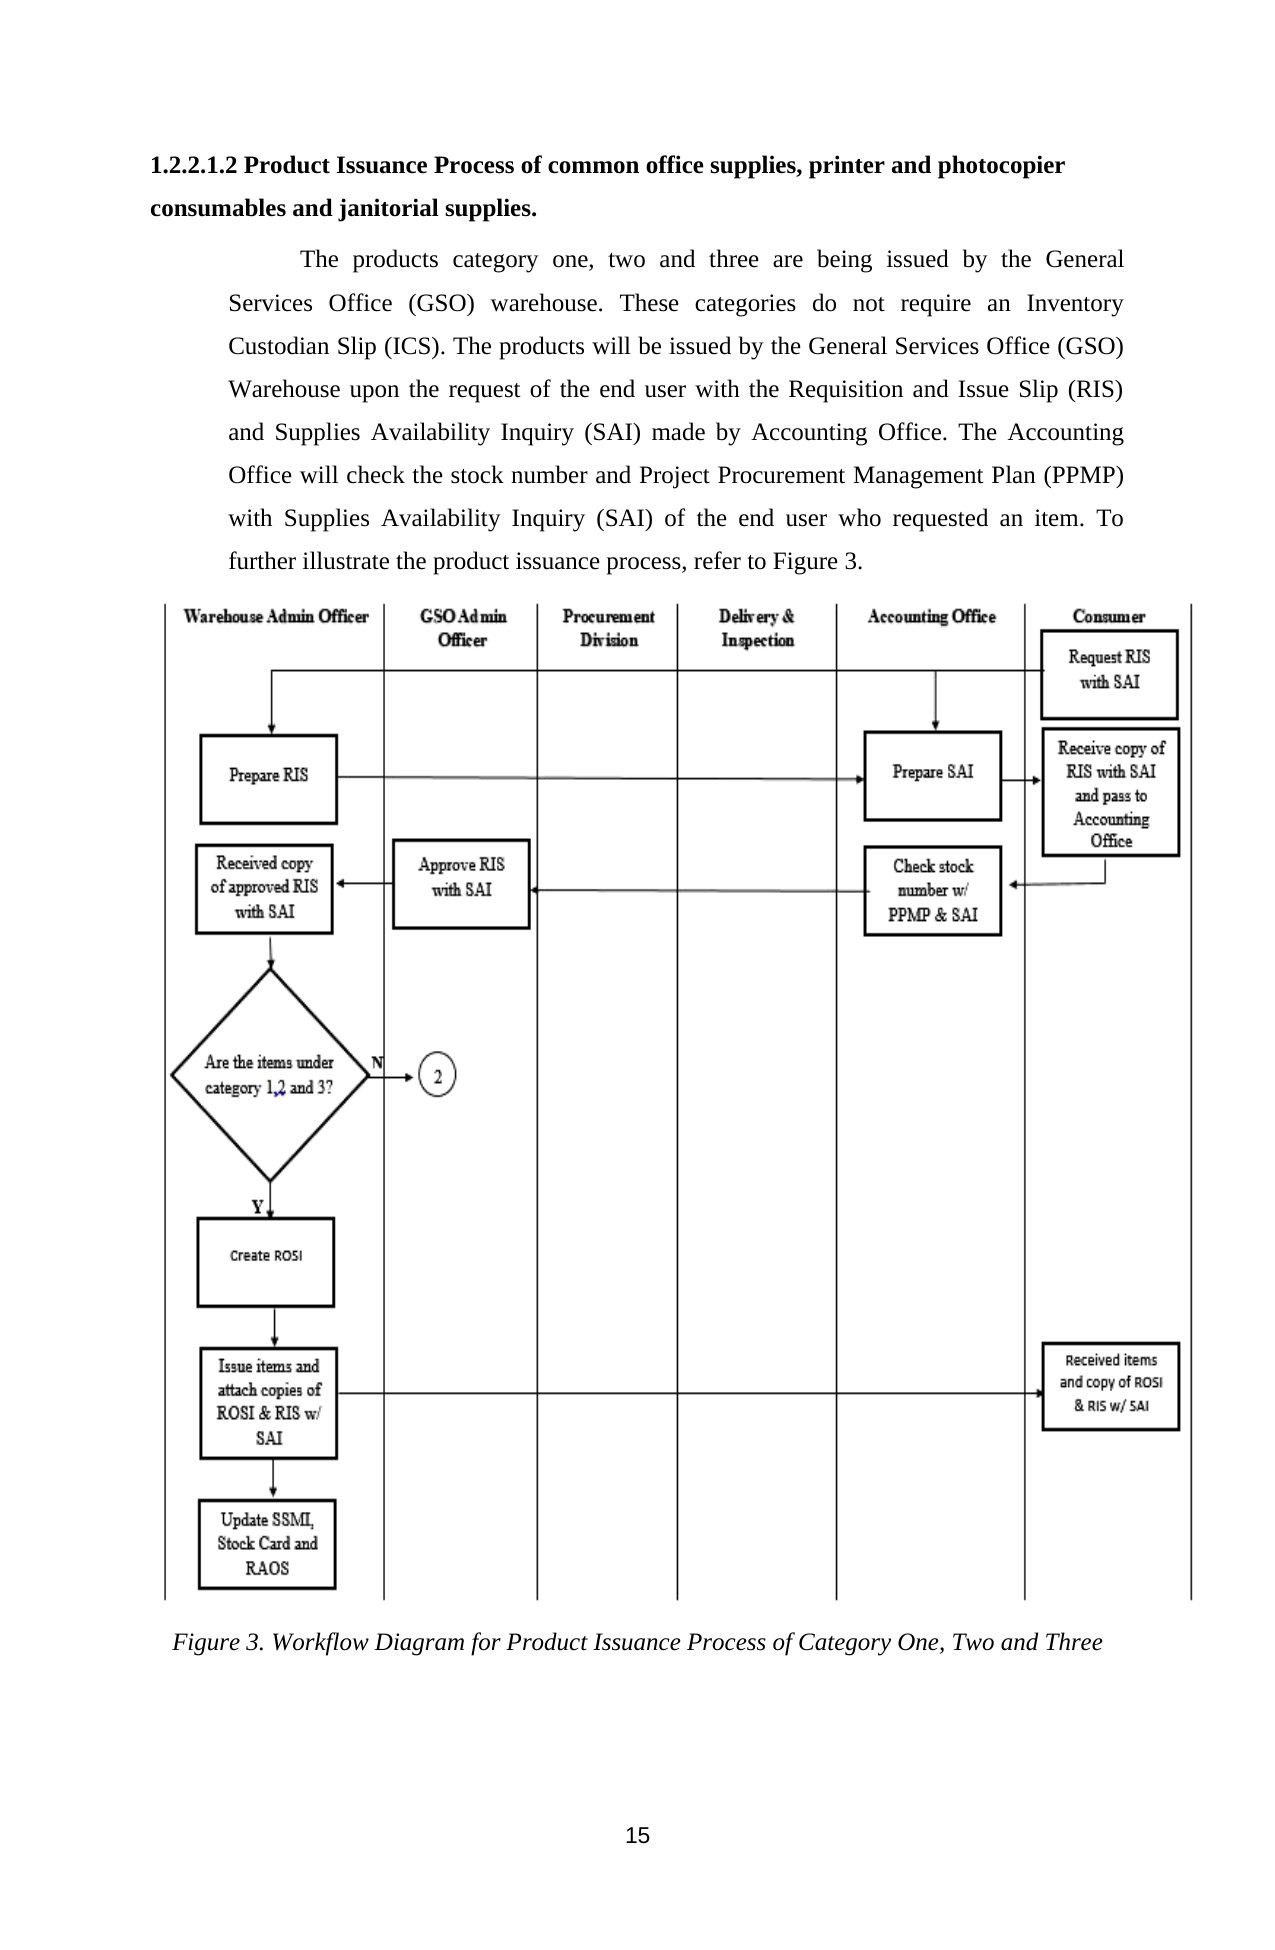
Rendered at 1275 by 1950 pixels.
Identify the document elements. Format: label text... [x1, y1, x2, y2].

text The products category one, two and three are being issued by the General Services Office (GSO) warehouse. These categories do not require an Inventory Custodian Slip (ICS). The products will be issued by the General Services Office (GSO) Warehouse upon the request of the end user with the Requisition and Issue Slip (RIS) and Supplies Availability Inquiry (SAI) made by Accounting Office. The Accounting Office will check the stock number and Project Procurement Management Plan (PPMP) with Supplies Availability Inquiry (SAI) of the end user who requested an item. To further illustrate the product issuance process, refer to Figure 3. [228, 244, 1125, 575]
picture [150, 589, 1201, 1614]
subtitle 1.2.2.1.2 Product Issuance Process of common office supplies, printer and photocopier consumables and janitorial supplies. [150, 150, 1125, 222]
text Figure 3. Workflow Diagram for Product Issuance Process of Category One, Two and Three [150, 1627, 1125, 1656]
